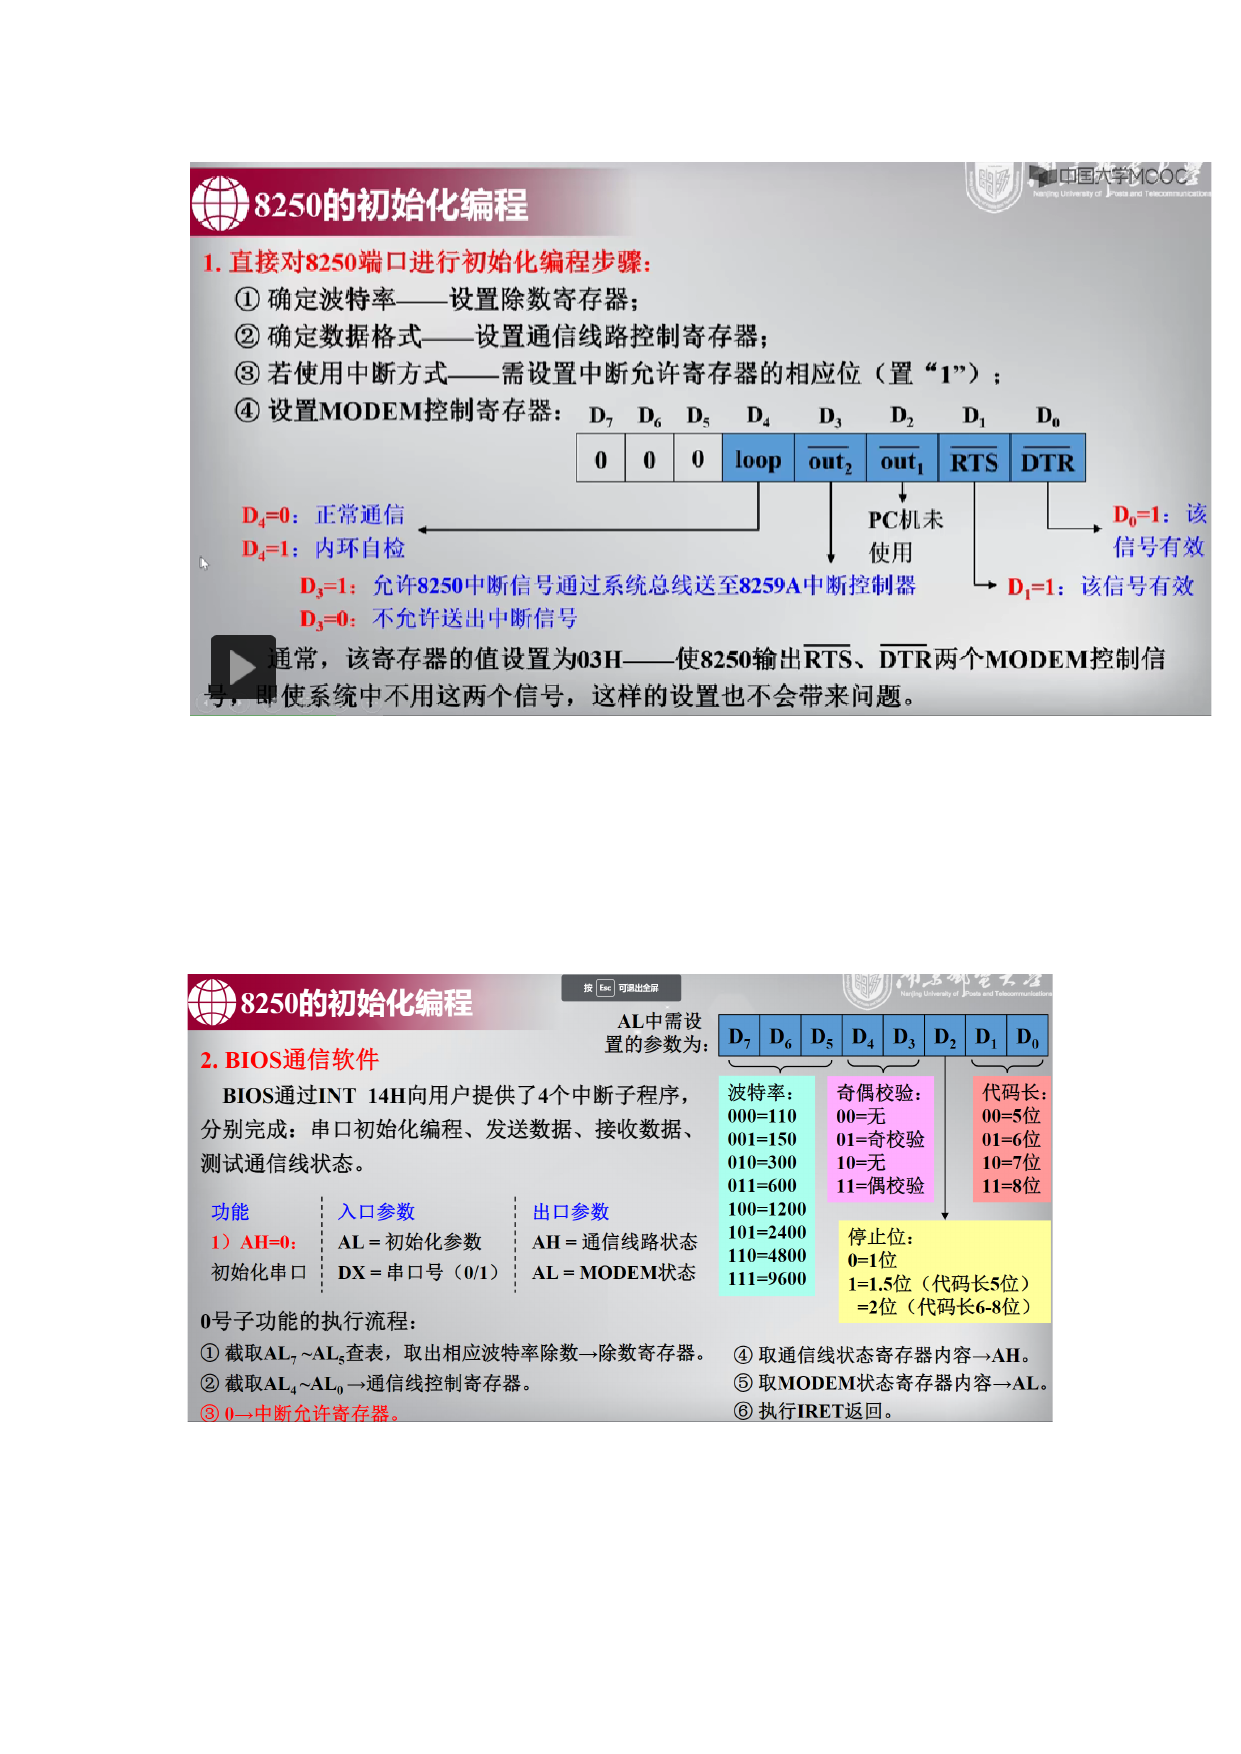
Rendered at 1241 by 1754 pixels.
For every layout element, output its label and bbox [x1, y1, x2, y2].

picture [187, 974, 1053, 1422]
picture [187, 162, 1212, 716]
